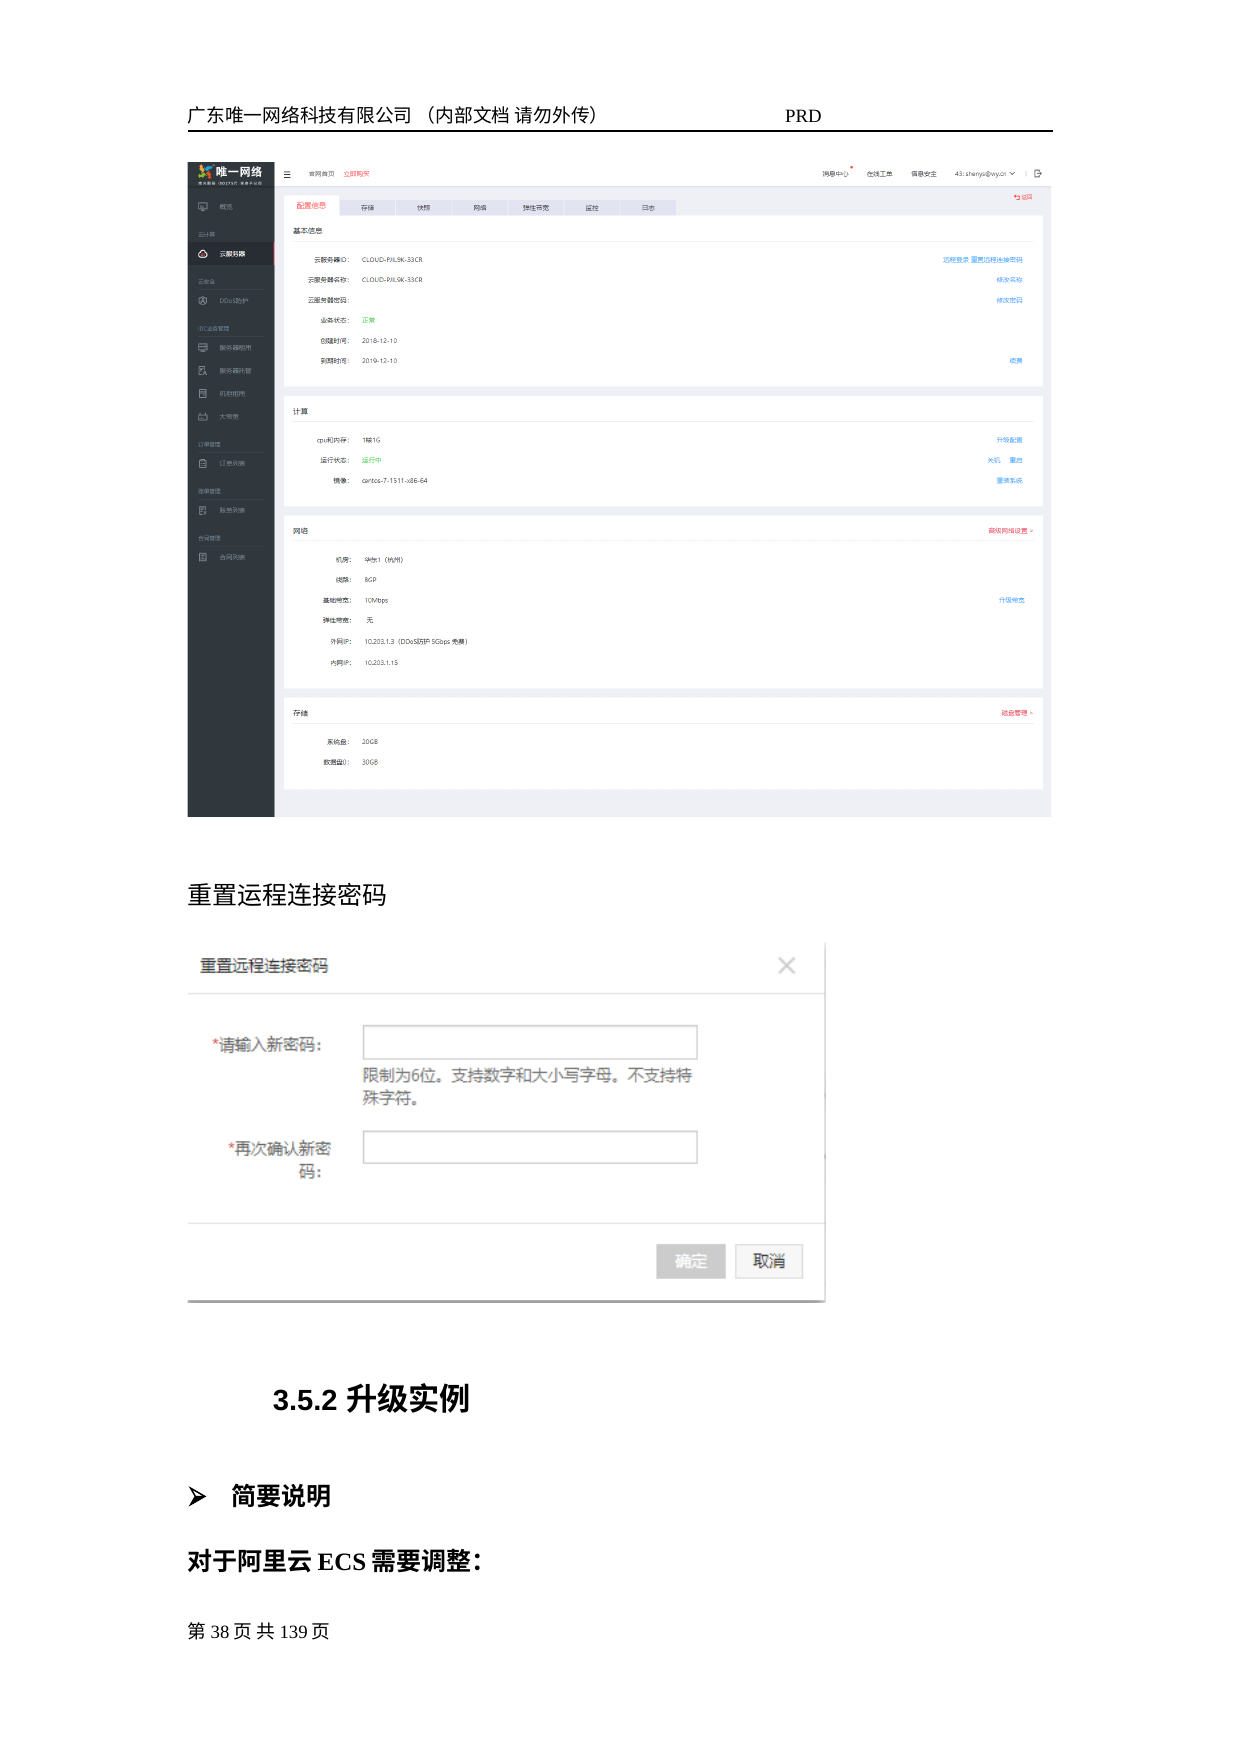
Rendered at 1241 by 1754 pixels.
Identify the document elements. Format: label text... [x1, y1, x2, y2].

picture [187, 162, 1052, 817]
subtitle 升级实例 [273, 1364, 1053, 1429]
text 重置运程连接密码 [187, 861, 1053, 926]
picture [187, 942, 826, 1303]
text 对于阿里云ECS需要调整： [187, 1527, 1053, 1592]
list 简要说明 [187, 1462, 1053, 1527]
